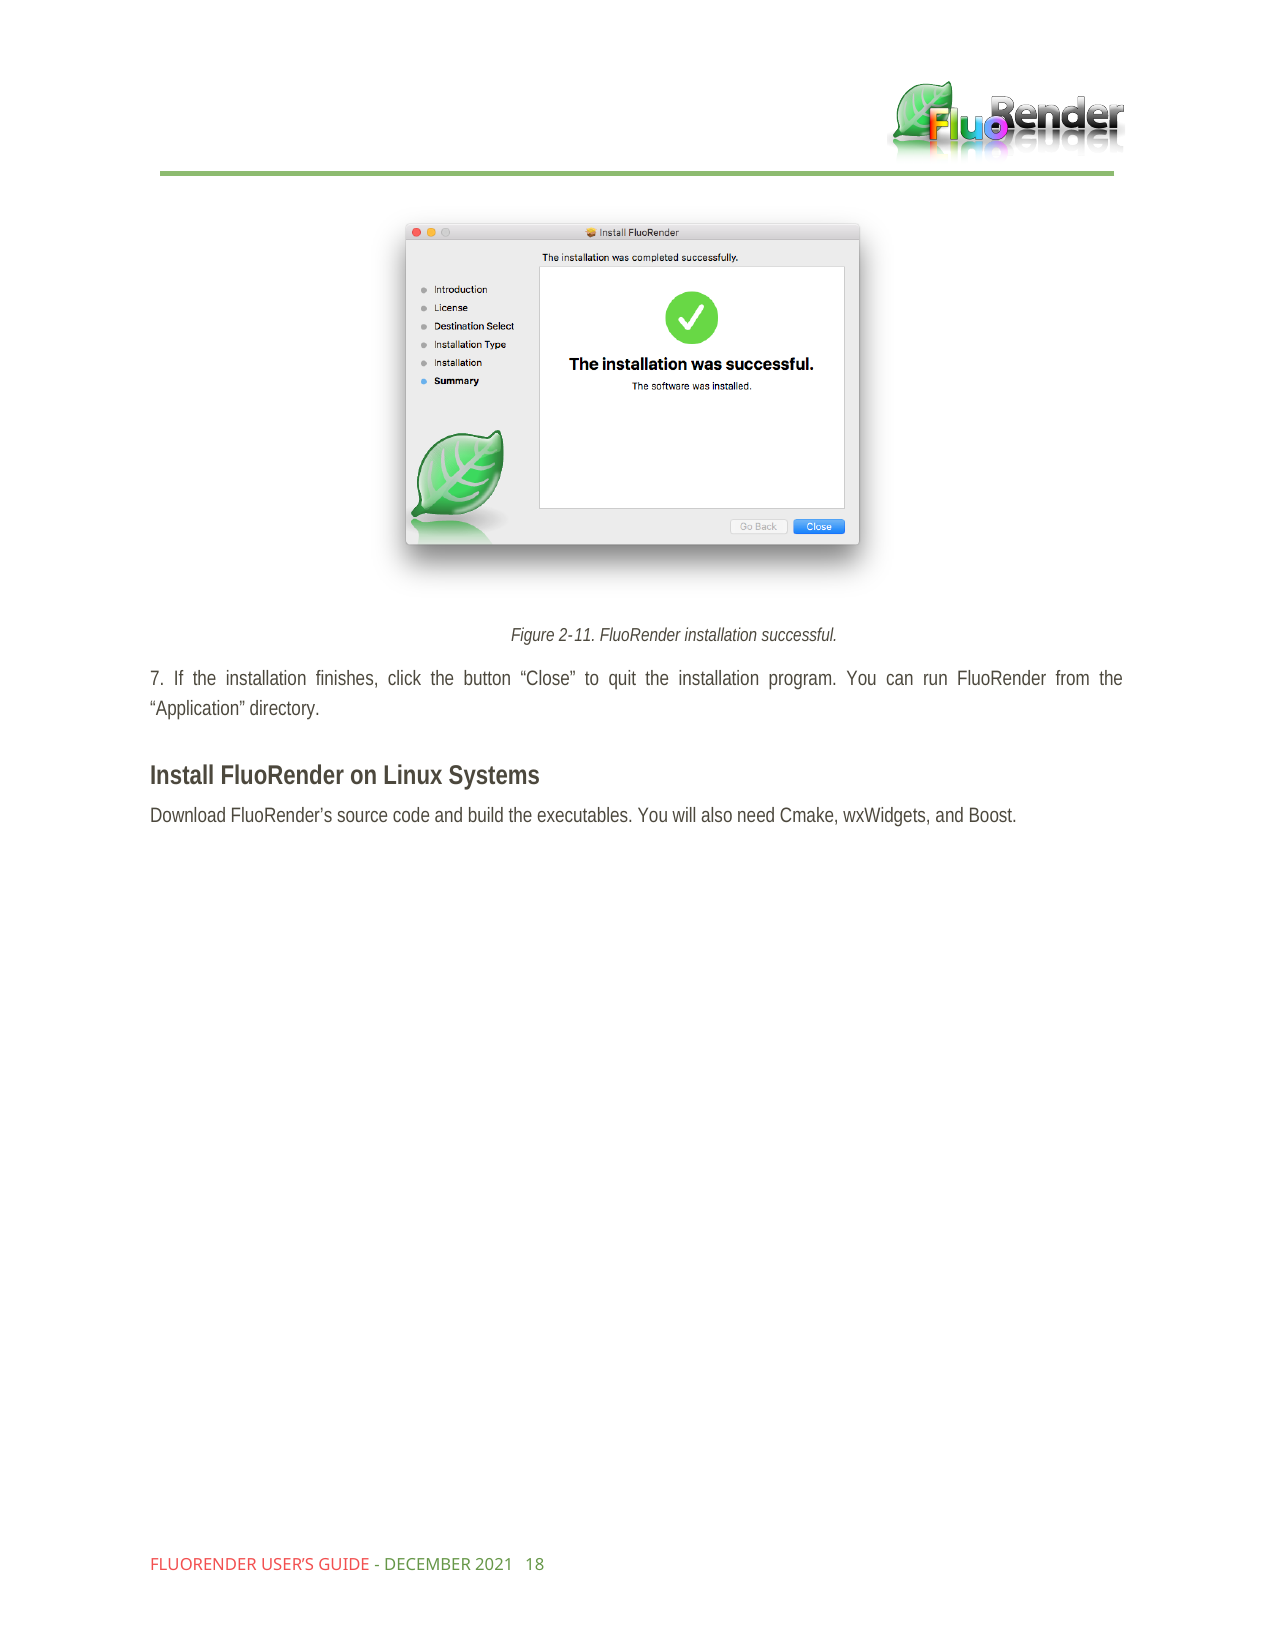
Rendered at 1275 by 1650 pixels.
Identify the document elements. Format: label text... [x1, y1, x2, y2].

text Download FluoRender’s source code and build the executables. You will also need Cmake, wxWidgets, and Boost. [150, 803, 1125, 827]
picture [887, 75, 1125, 165]
subtitle Install FluoRender on Linux Systems [150, 759, 1125, 790]
picture [362, 188, 913, 618]
text 7. If the installation finishes, click the button “Close” to quit the installation program. You can run FluoRender from the “Application” directory. [150, 666, 1125, 720]
text Figure 2-11. FluoRender installation successful. [225, 624, 1125, 645]
